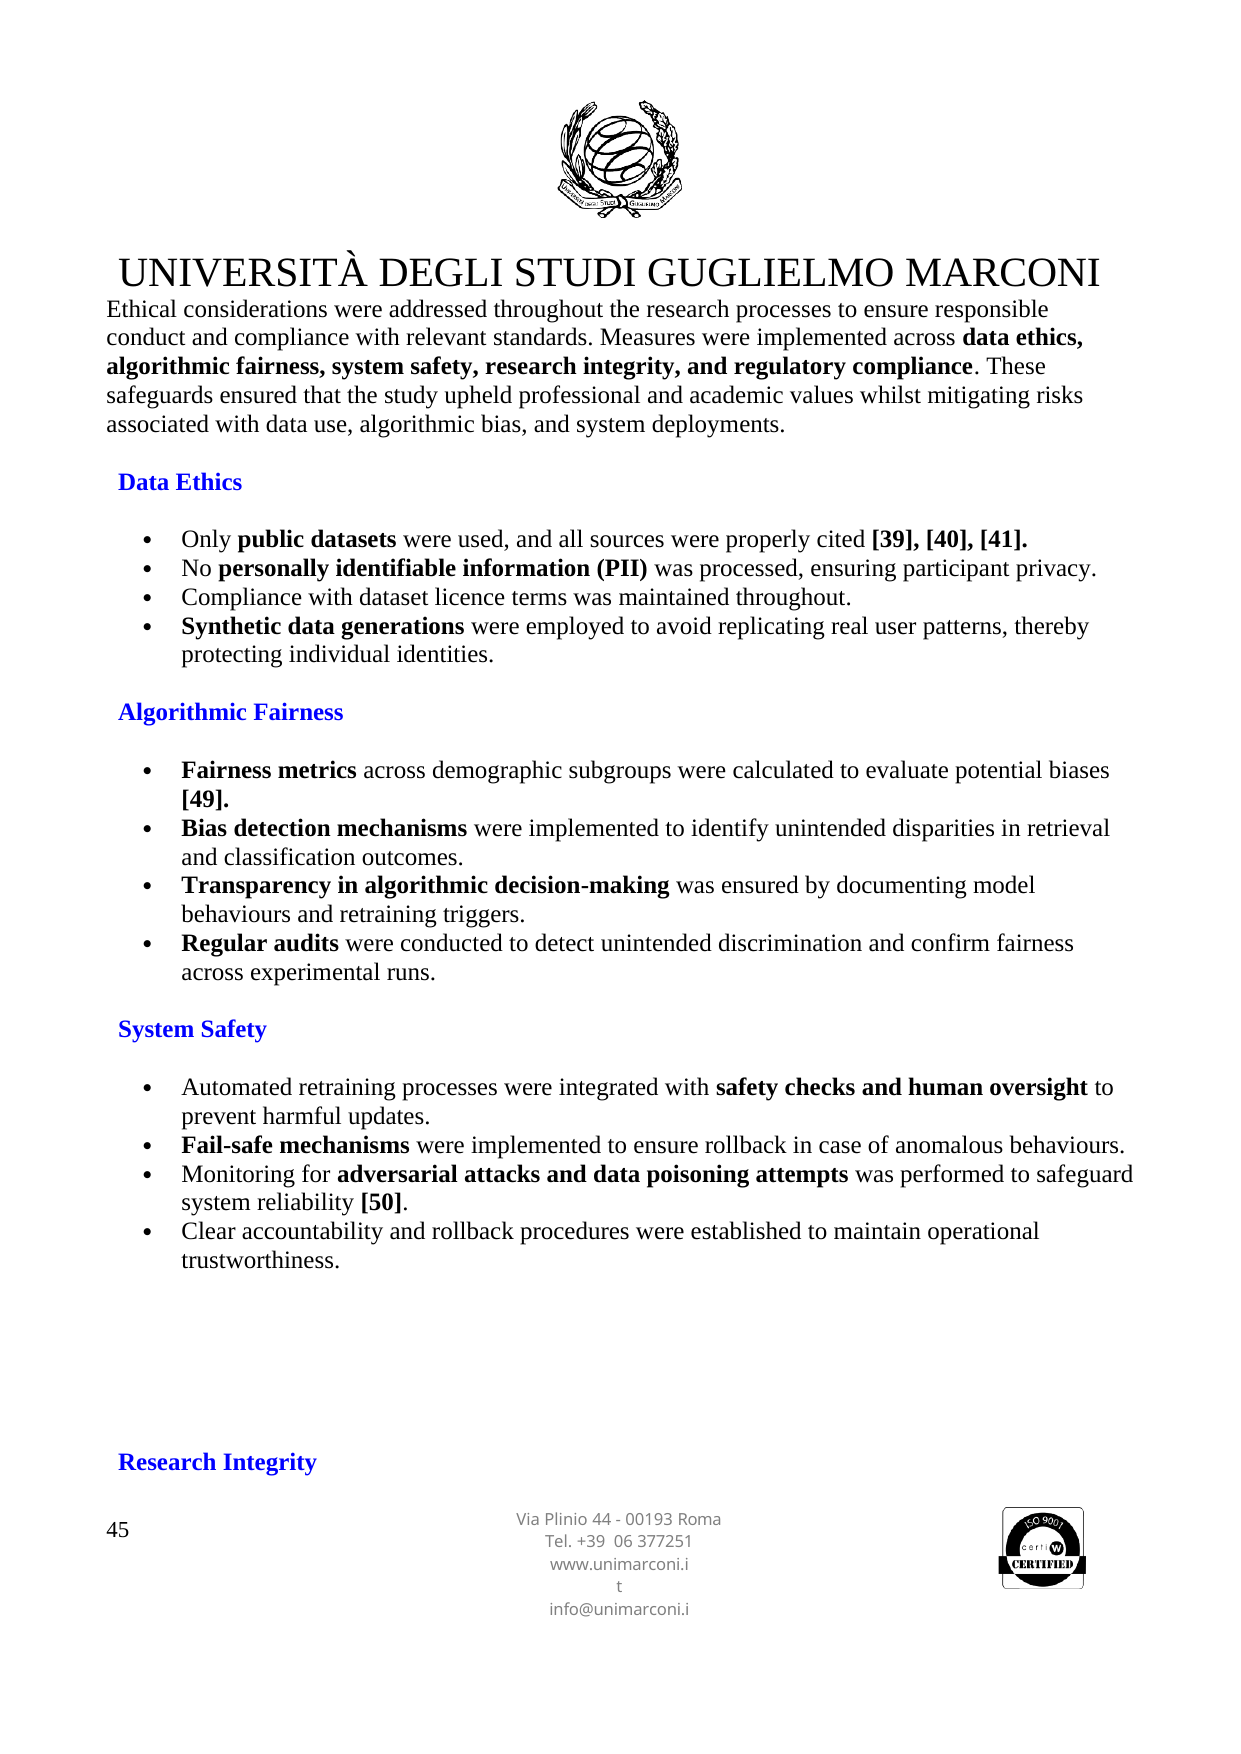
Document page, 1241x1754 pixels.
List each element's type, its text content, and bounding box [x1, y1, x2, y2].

subtitle Data Ethics [118, 467, 1134, 495]
list Transparency in algorithmic decision-making was ensured by documenting model behaviours and retraining triggers. [144, 870, 1134, 928]
list Compliance with dataset licence terms was maintained throughout. [144, 582, 1134, 611]
list Only public datasets were used, and all sources were properly cited [39], [40], [41]. [144, 524, 1134, 553]
subtitle System Safety [118, 1014, 1134, 1043]
list Clear accountability and rollback procedures were established to maintain operational trustworthiness. [144, 1216, 1134, 1274]
list Bias detection mechanisms were implemented to identify unintended disparities in retrieval and classification outcomes. [144, 813, 1134, 870]
picture [998, 1507, 1086, 1589]
subtitle Research Integrity [118, 1447, 1134, 1475]
subtitle Algorithmic Fairness [118, 697, 1134, 726]
list Monitoring for adversarial attacks and data poisoning attempts was performed to safeguard system reliability [50]. [144, 1159, 1134, 1216]
list No personally identifiable information (PII) was processed, ensuring participant privacy. [144, 553, 1134, 582]
list Synthetic data generations were employed to avoid replicating real user patterns, thereby protecting individual identities. [144, 611, 1134, 668]
picture [557, 100, 682, 218]
text Ethical considerations were addressed throughout the research processes to ensure responsible conduct and compliance with relevant standards. Measures were implemented across data ethics, algorithmic fairness, system safety, research integrity, and regulatory compliance. These safeguards ensured that the study upheld professional and academic values whilst mitigating risks associated with data use, algorithmic bias, and system deployments. [106, 294, 1134, 437]
list Automated retraining processes were integrated with safety checks and human oversight to prevent harmful updates. [144, 1072, 1134, 1130]
list Fail-safe mechanisms were implemented to ensure rollback in case of anomalous behaviours. [144, 1130, 1134, 1159]
list Fairness metrics across demographic subgroups were calculated to evaluate potential biases [49]. [144, 755, 1134, 813]
list Regular audits were conducted to detect unintended discrimination and confirm fairness across experimental runs. [144, 928, 1134, 985]
